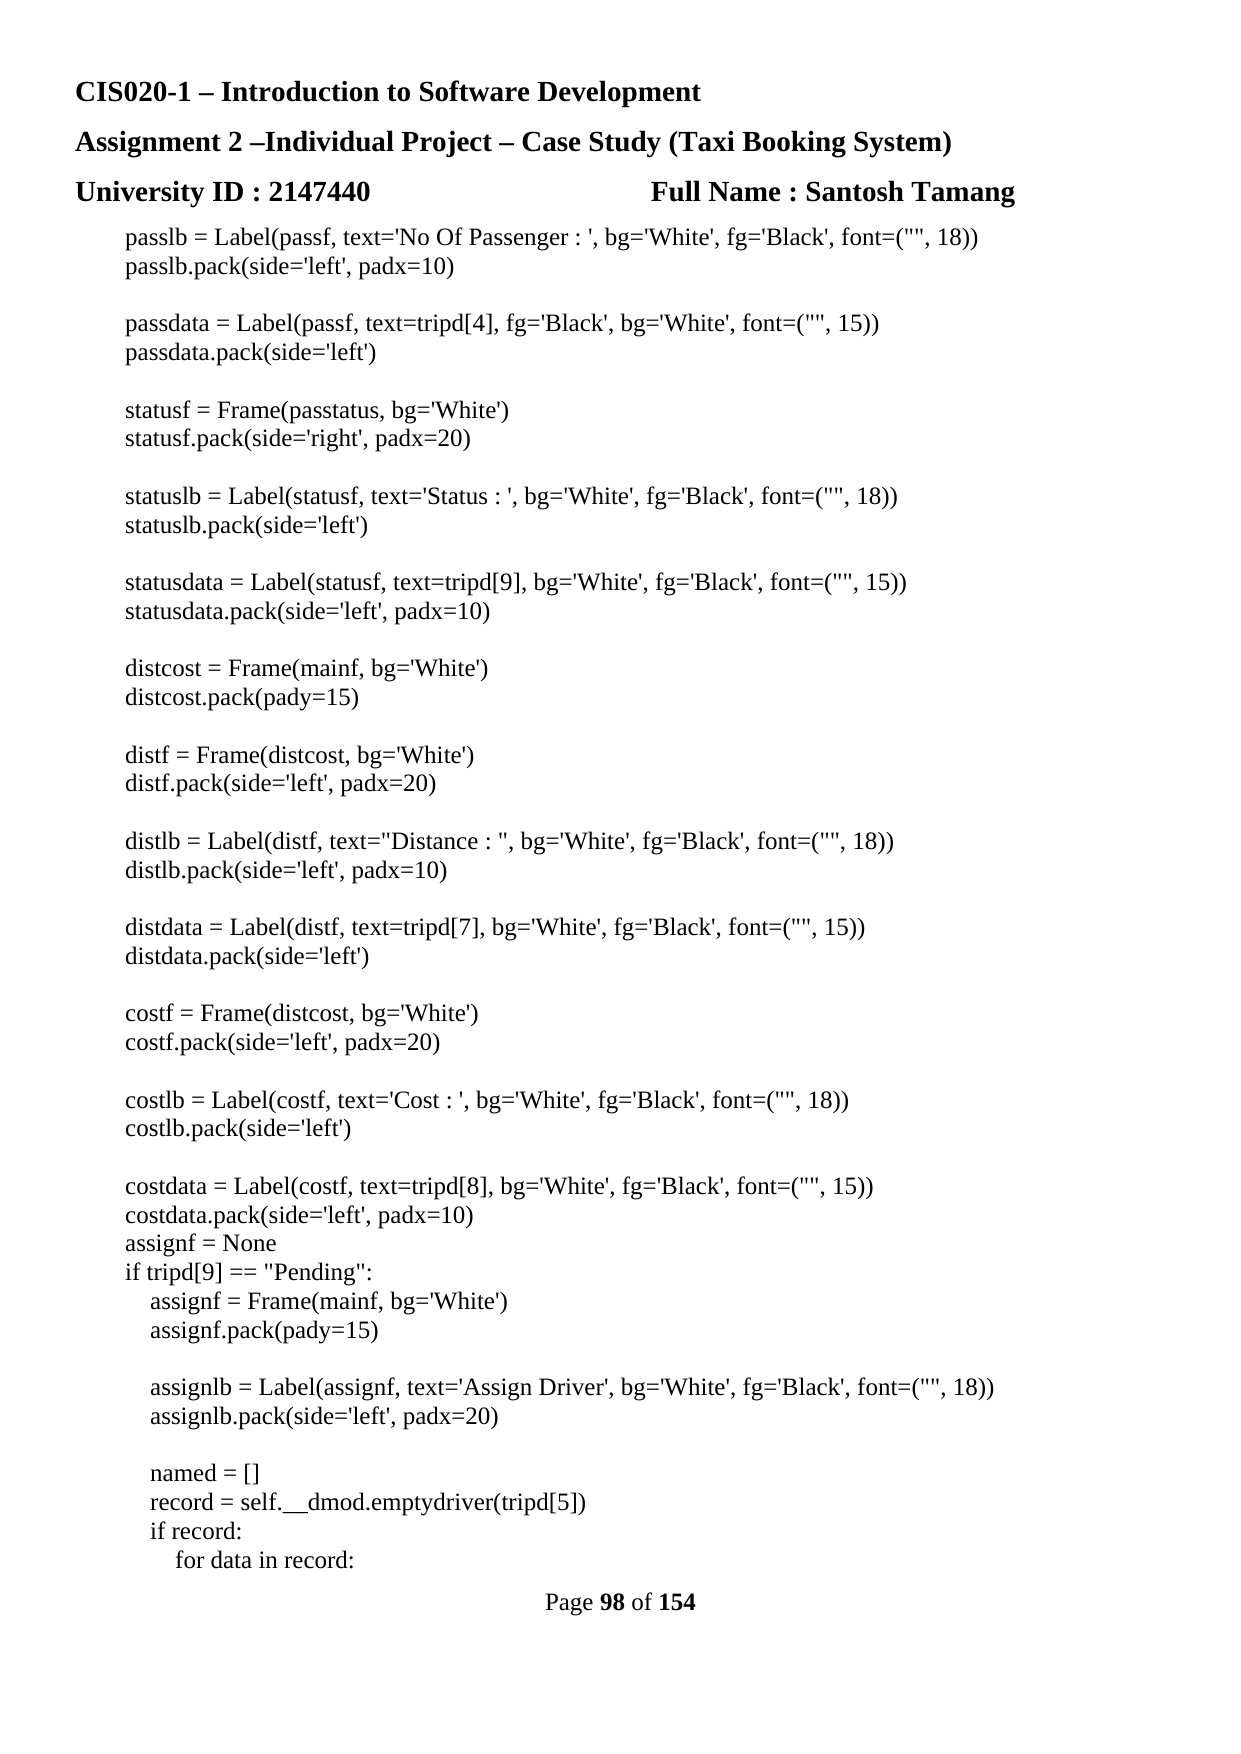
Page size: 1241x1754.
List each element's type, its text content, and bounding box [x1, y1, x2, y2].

text record = self.__dmod.emptydriver(tripd[5]) [75, 1487, 1165, 1516]
text costlb.pack(side='left') [75, 1113, 1165, 1142]
text statuslb.pack(side='left') [75, 510, 1165, 538]
text distlb = Label(distf, text="Distance : ", bg='White', fg='Black', font=("", 18)) [75, 826, 1165, 855]
text costlb = Label(costf, text='Cost : ', bg='White', fg='Black', font=("", 18)) [75, 1085, 1165, 1113]
text distf.pack(side='left', padx=20) [75, 768, 1165, 797]
text for data in record: [75, 1545, 1165, 1573]
text if tripd[9] == "Pending": [75, 1257, 1165, 1286]
text distcost = Frame(mainf, bg='White') [75, 653, 1165, 682]
text if record: [75, 1516, 1165, 1545]
text statusdata = Label(statusf, text=tripd[9], bg='White', fg='Black', font=("", 15)) [75, 567, 1165, 596]
text distlb.pack(side='left', padx=10) [75, 855, 1165, 883]
text passlb = Label(passf, text='No Of Passenger : ', bg='White', fg='Black', font=("", 18)) [75, 222, 1165, 251]
text assignlb = Label(assignf, text='Assign Driver', bg='White', fg='Black', font=("", 18)) [75, 1372, 1165, 1401]
text statusf.pack(side='right', padx=20) [75, 423, 1165, 452]
text assignlb.pack(side='left', padx=20) [75, 1401, 1165, 1430]
text passdata.pack(side='left') [75, 337, 1165, 366]
text costf.pack(side='left', padx=20) [75, 1027, 1165, 1056]
text costdata = Label(costf, text=tripd[8], bg='White', fg='Black', font=("", 15)) [75, 1171, 1165, 1200]
text statusdata.pack(side='left', padx=10) [75, 596, 1165, 625]
text assignf = Frame(mainf, bg='White') [75, 1286, 1165, 1315]
text costdata.pack(side='left', padx=10) [75, 1200, 1165, 1228]
text statuslb = Label(statusf, text='Status : ', bg='White', fg='Black', font=("", 18)) [75, 481, 1165, 510]
text passdata = Label(passf, text=tripd[4], fg='Black', bg='White', font=("", 15)) [75, 308, 1165, 337]
text statusf = Frame(passtatus, bg='White') [75, 395, 1165, 423]
text distf = Frame(distcost, bg='White') [75, 740, 1165, 768]
text named = [] [75, 1458, 1165, 1487]
text assignf.pack(pady=15) [75, 1315, 1165, 1343]
text costf = Frame(distcost, bg='White') [75, 998, 1165, 1027]
text distdata = Label(distf, text=tripd[7], bg='White', fg='Black', font=("", 15)) [75, 912, 1165, 941]
text assignf = None [75, 1228, 1165, 1257]
text distdata.pack(side='left') [75, 941, 1165, 970]
text distcost.pack(pady=15) [75, 682, 1165, 711]
text passlb.pack(side='left', padx=10) [75, 251, 1165, 280]
